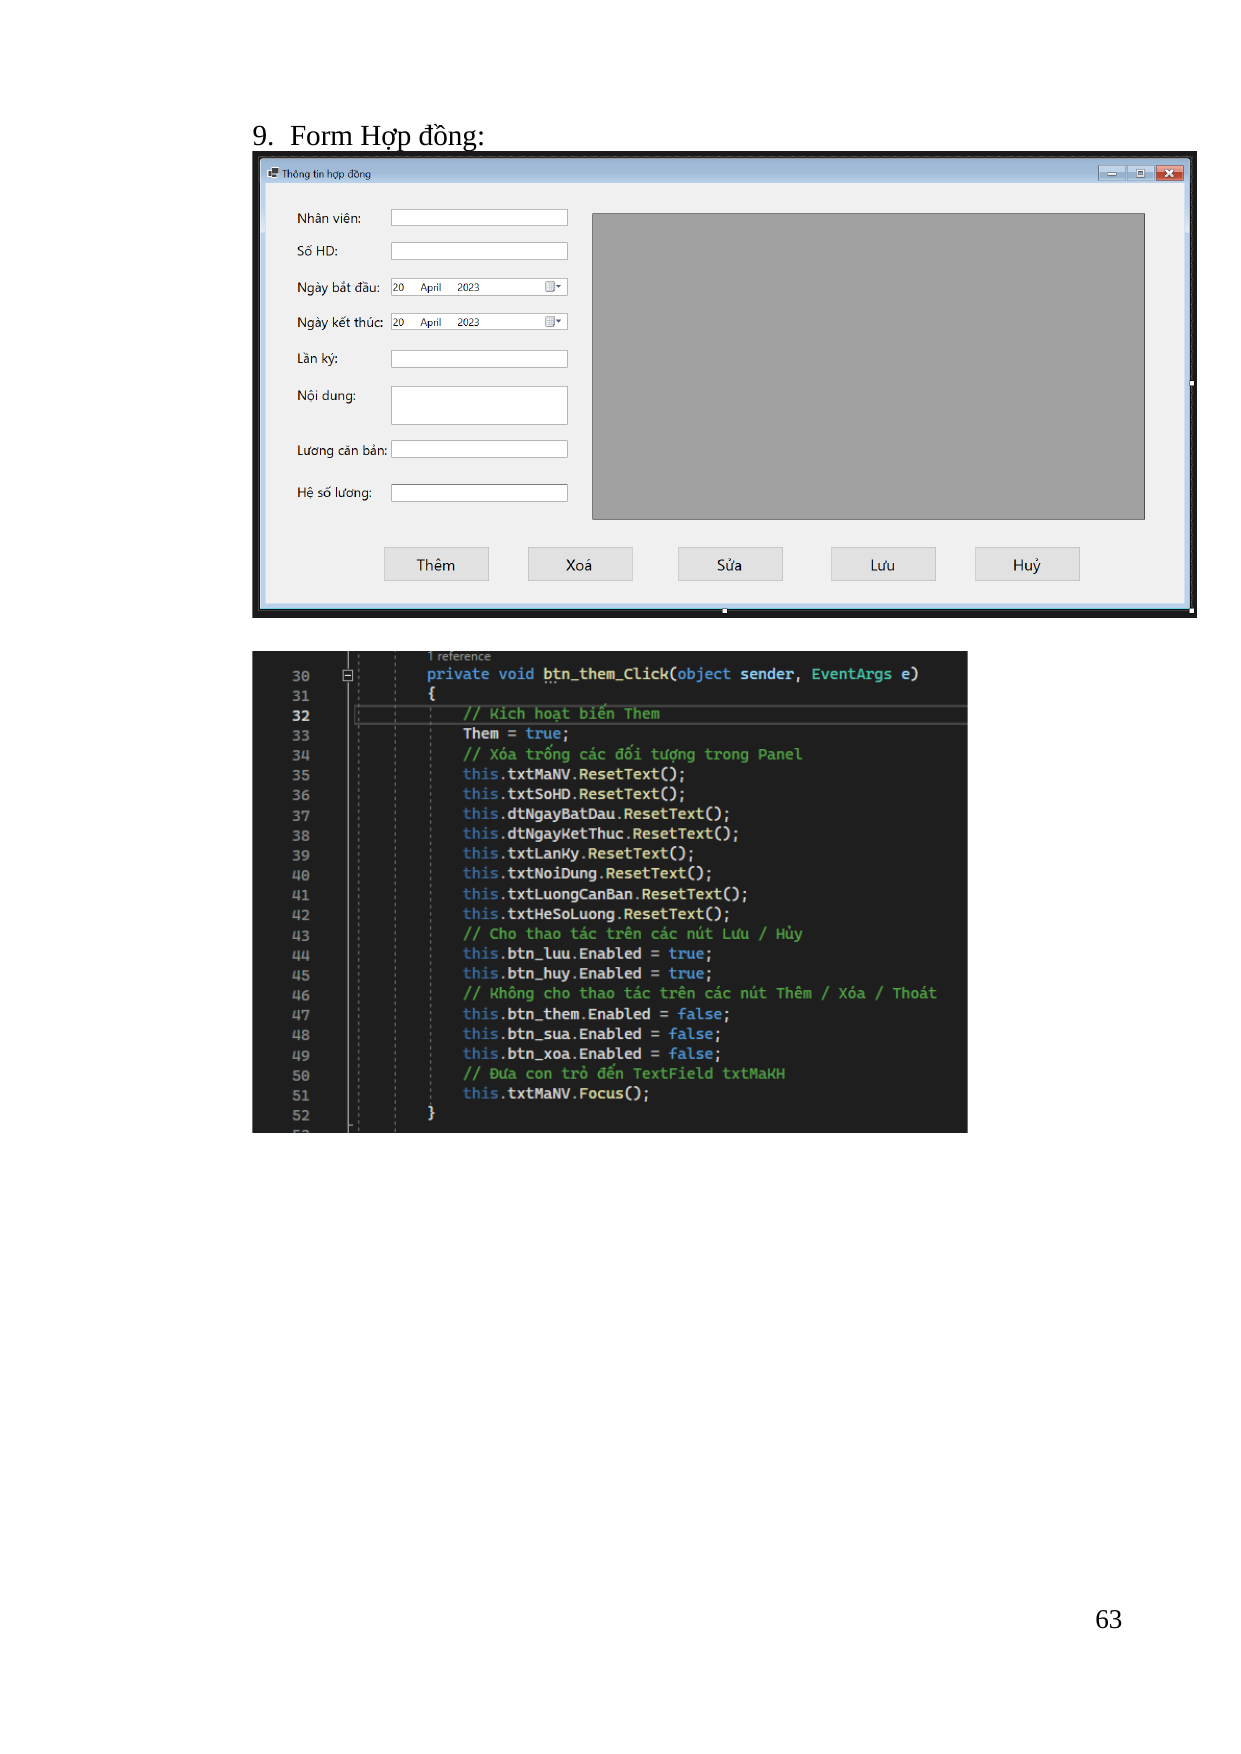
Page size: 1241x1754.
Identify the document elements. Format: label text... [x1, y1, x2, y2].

picture [252, 151, 1197, 618]
picture [252, 651, 968, 1133]
list Form Hợp đồng: [252, 118, 1122, 151]
